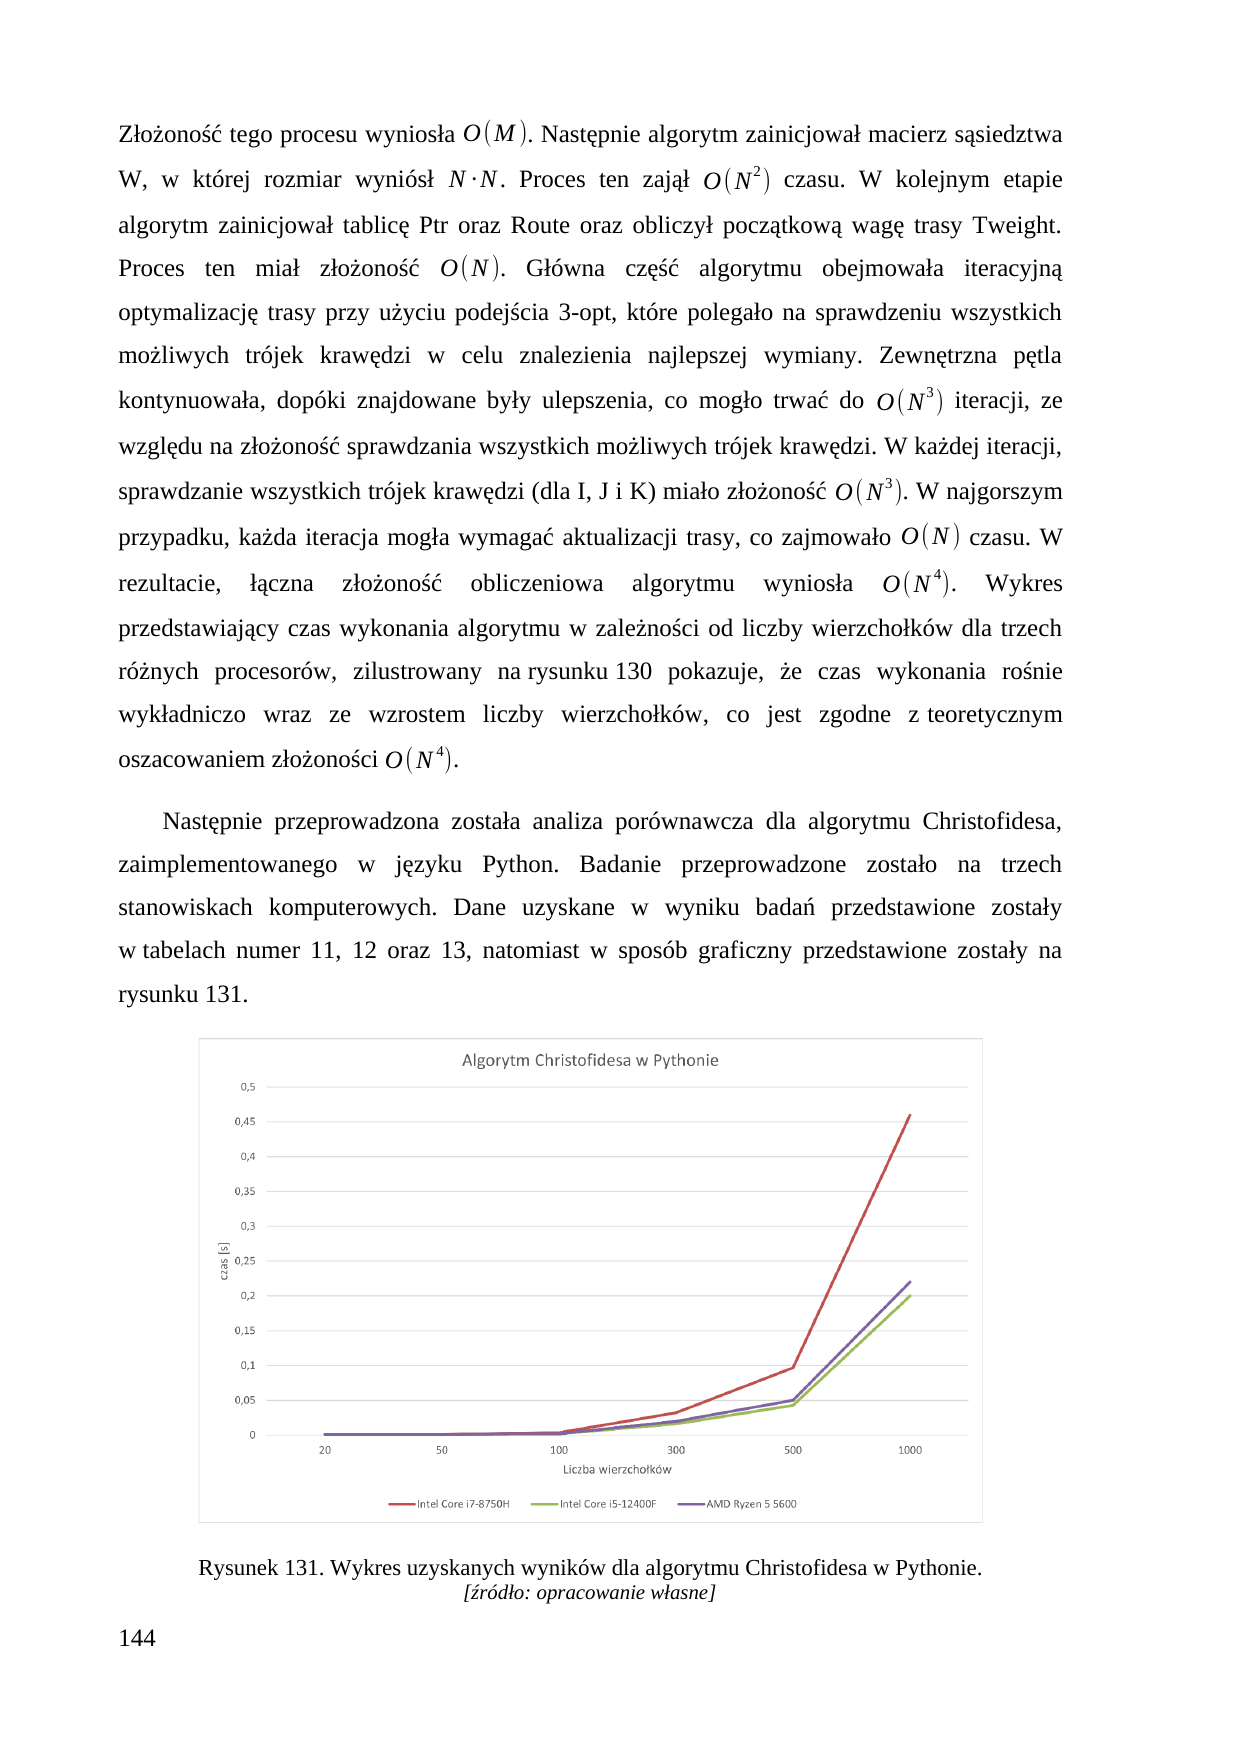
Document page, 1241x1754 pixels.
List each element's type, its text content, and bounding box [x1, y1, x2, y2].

picture [198, 1038, 983, 1523]
text Następnie przeprowadzona została analiza porównawcza dla algorytmu Christofidesa, zaimplementowanego w języku Python. Badanie przeprowadzone zostało na trzech stanowiskach komputerowych. Dane uzyskane w wyniku badań przedstawione zostały w tabelach numer 11, 12 oraz 13, natomiast w sposób graficzny przedstawione zostały na rysunku 131. [118, 806, 1063, 1007]
text Rysunek 131. Wykres uzyskanych wyników dla algorytmu Christofidesa w Pythonie. [118, 1554, 1063, 1580]
text [źródło: opracowanie własne] [118, 1580, 1063, 1604]
